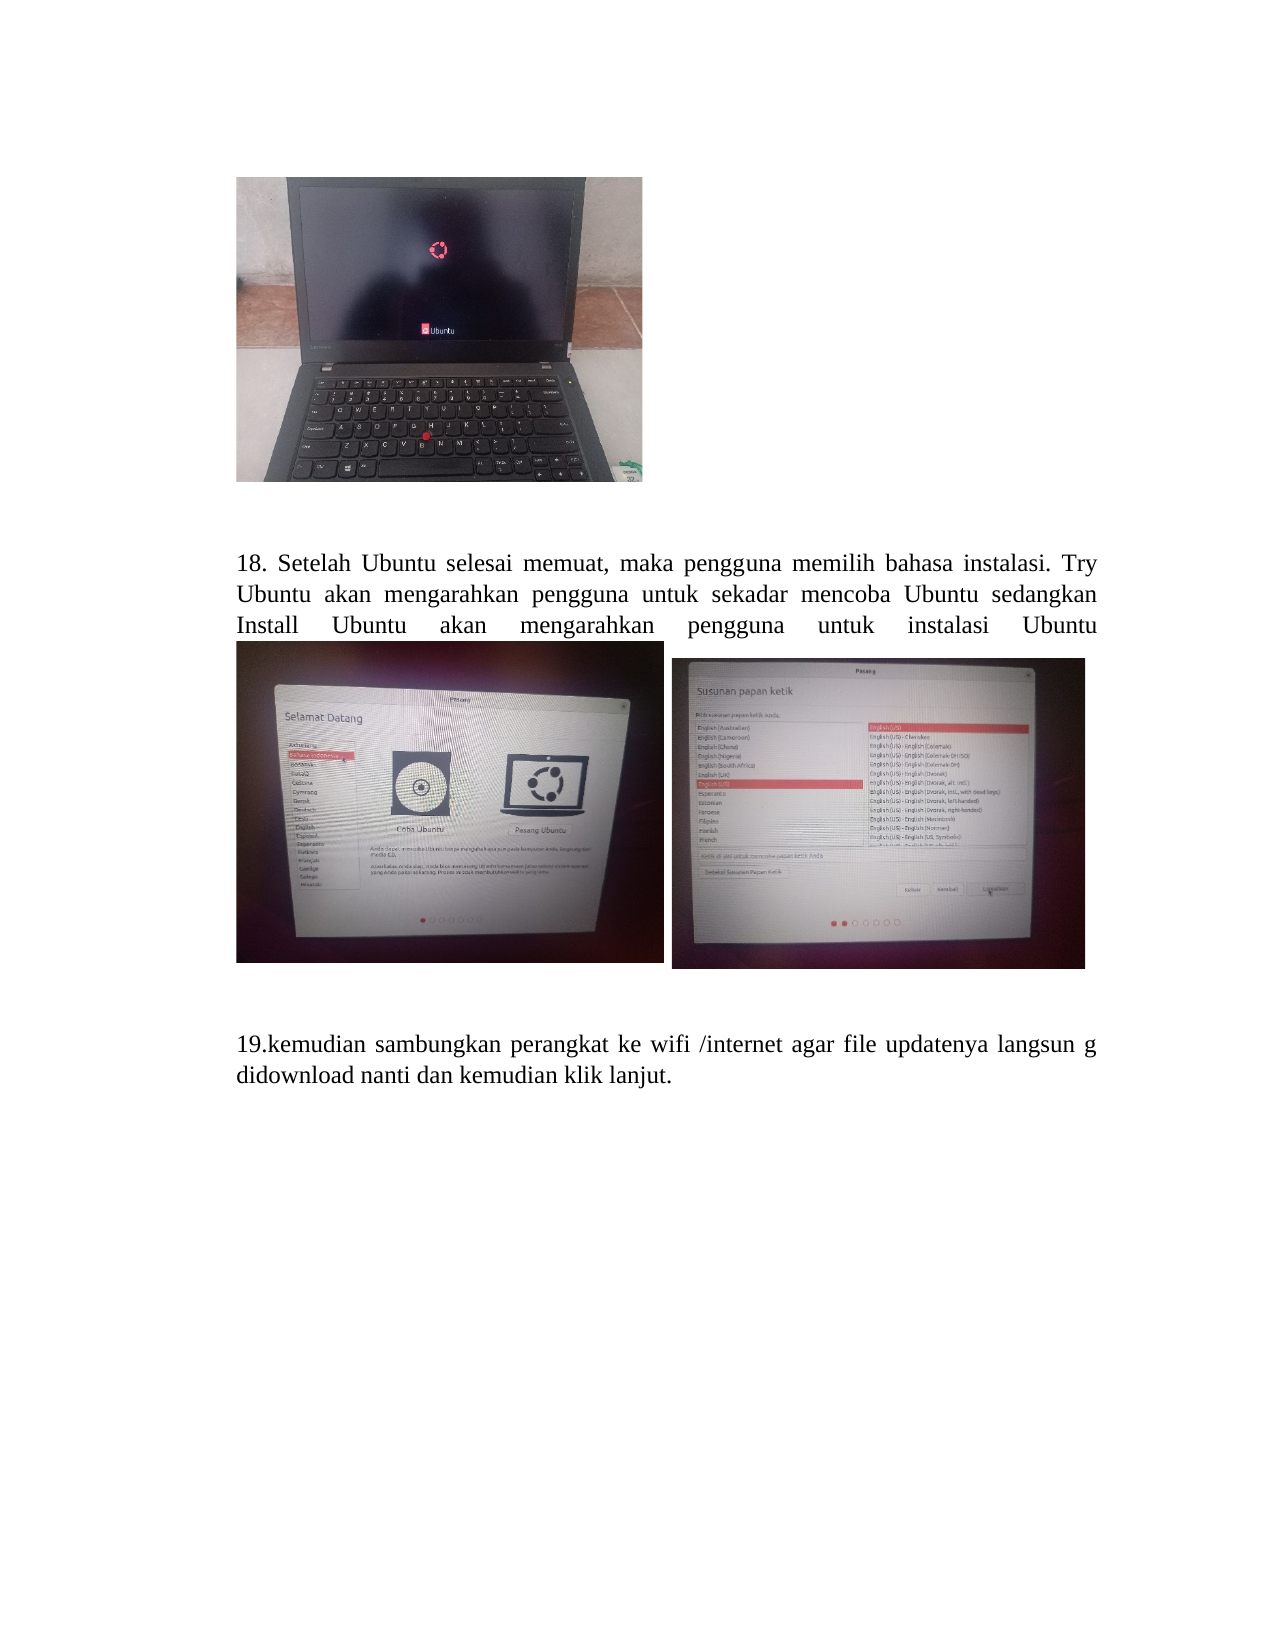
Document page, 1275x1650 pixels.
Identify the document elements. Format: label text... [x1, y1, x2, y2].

picture [236, 641, 664, 963]
text 19.kemudian sambungkan perangkat ke wifi /internet agar file updatenya langsun g didownload nanti dan kemudian klik lanjut. [236, 1057, 1098, 1088]
picture [236, 177, 643, 482]
picture [671, 658, 1085, 969]
